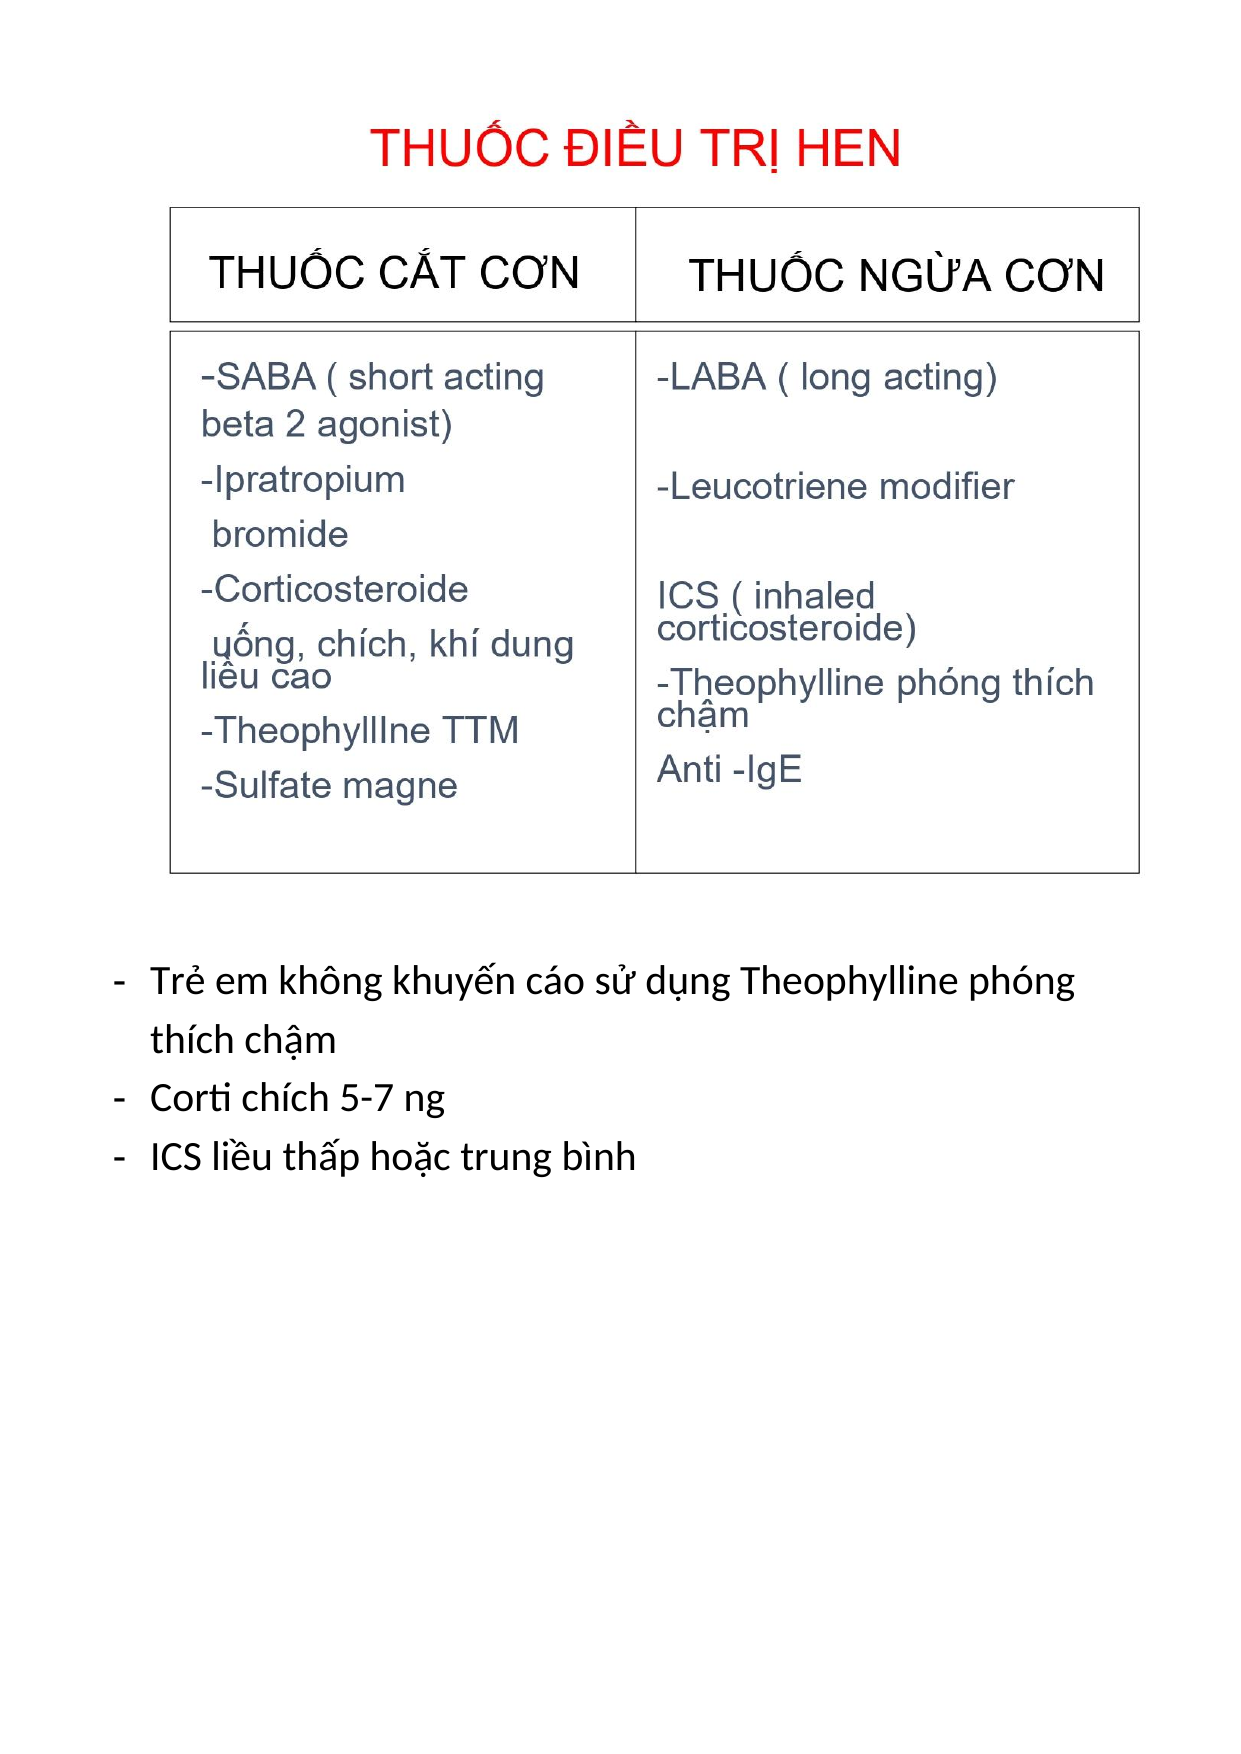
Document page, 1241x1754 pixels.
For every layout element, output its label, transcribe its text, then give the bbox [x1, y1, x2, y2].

list ICS liều thấp hoặc trung bình [112, 1129, 1165, 1180]
list Corti chích 5-7 ng [112, 1071, 1165, 1122]
picture [75, 75, 1214, 930]
list Trẻ em không khuyến cáo sử dụng Theophylline phóng thích chậm [112, 954, 1165, 1063]
